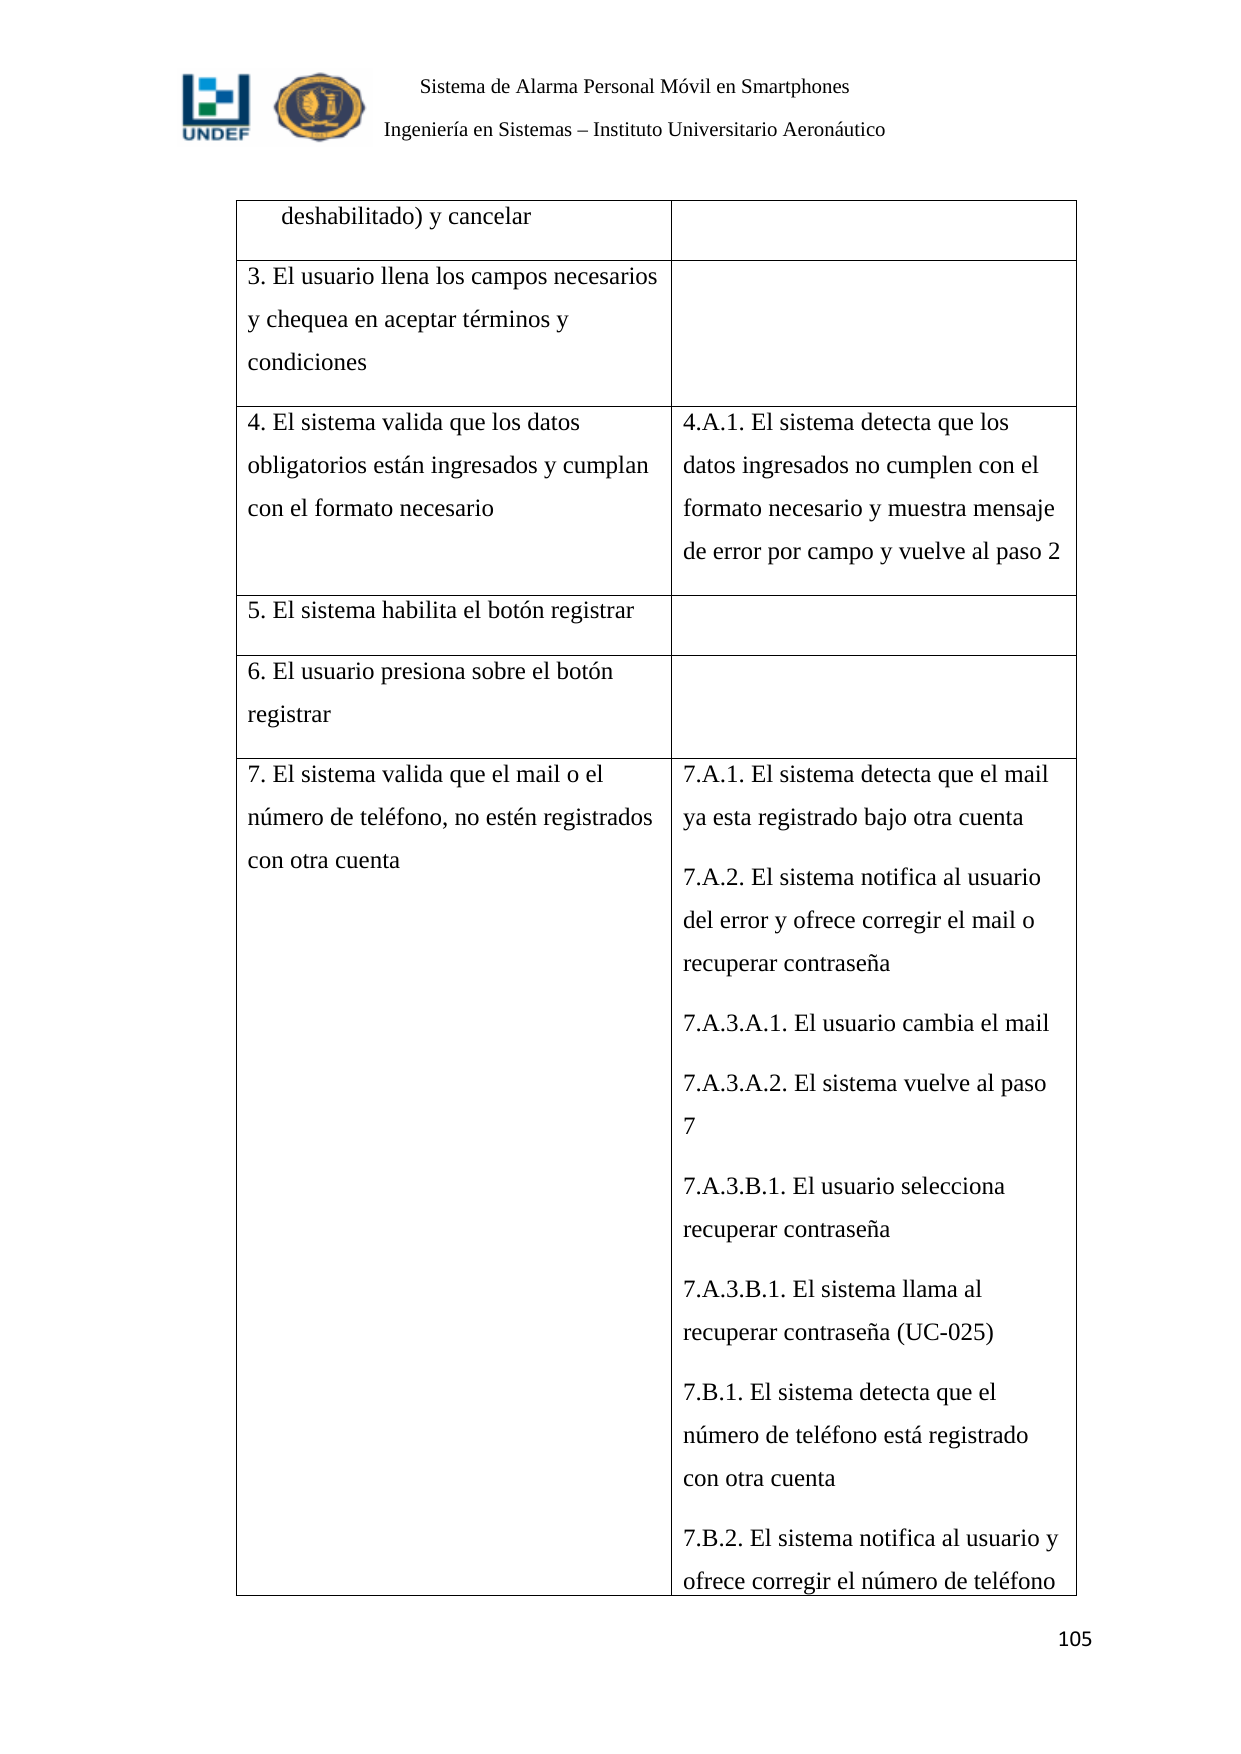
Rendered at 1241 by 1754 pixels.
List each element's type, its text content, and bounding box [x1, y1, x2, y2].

table_cell 4. El sistema valida que los datos obligatorios están ingresados y cumplan con el formato necesario [237, 407, 671, 594]
table_cell 4.A.1. El sistema detecta que los datos ingresados no cumplen con el formato necesario y muestra mensaje de error por campo y vuelve al paso 2 [672, 407, 1076, 594]
table_cell 3. El usuario llena los campos necesarios y chequea en aceptar términos y condiciones [237, 261, 671, 406]
table_cell [672, 596, 1076, 655]
picture [177, 68, 373, 147]
table_cell [672, 261, 1076, 406]
table_cell 7. El sistema valida que el mail o el número de teléfono, no estén registrados con otra cuenta [237, 759, 671, 1594]
table_cell 6. El usuario presiona sobre el botón registrar [237, 656, 671, 758]
table_cell [672, 656, 1076, 758]
table_cell 5. El sistema habilita el botón registrar [237, 596, 671, 655]
table_cell [672, 201, 1076, 260]
